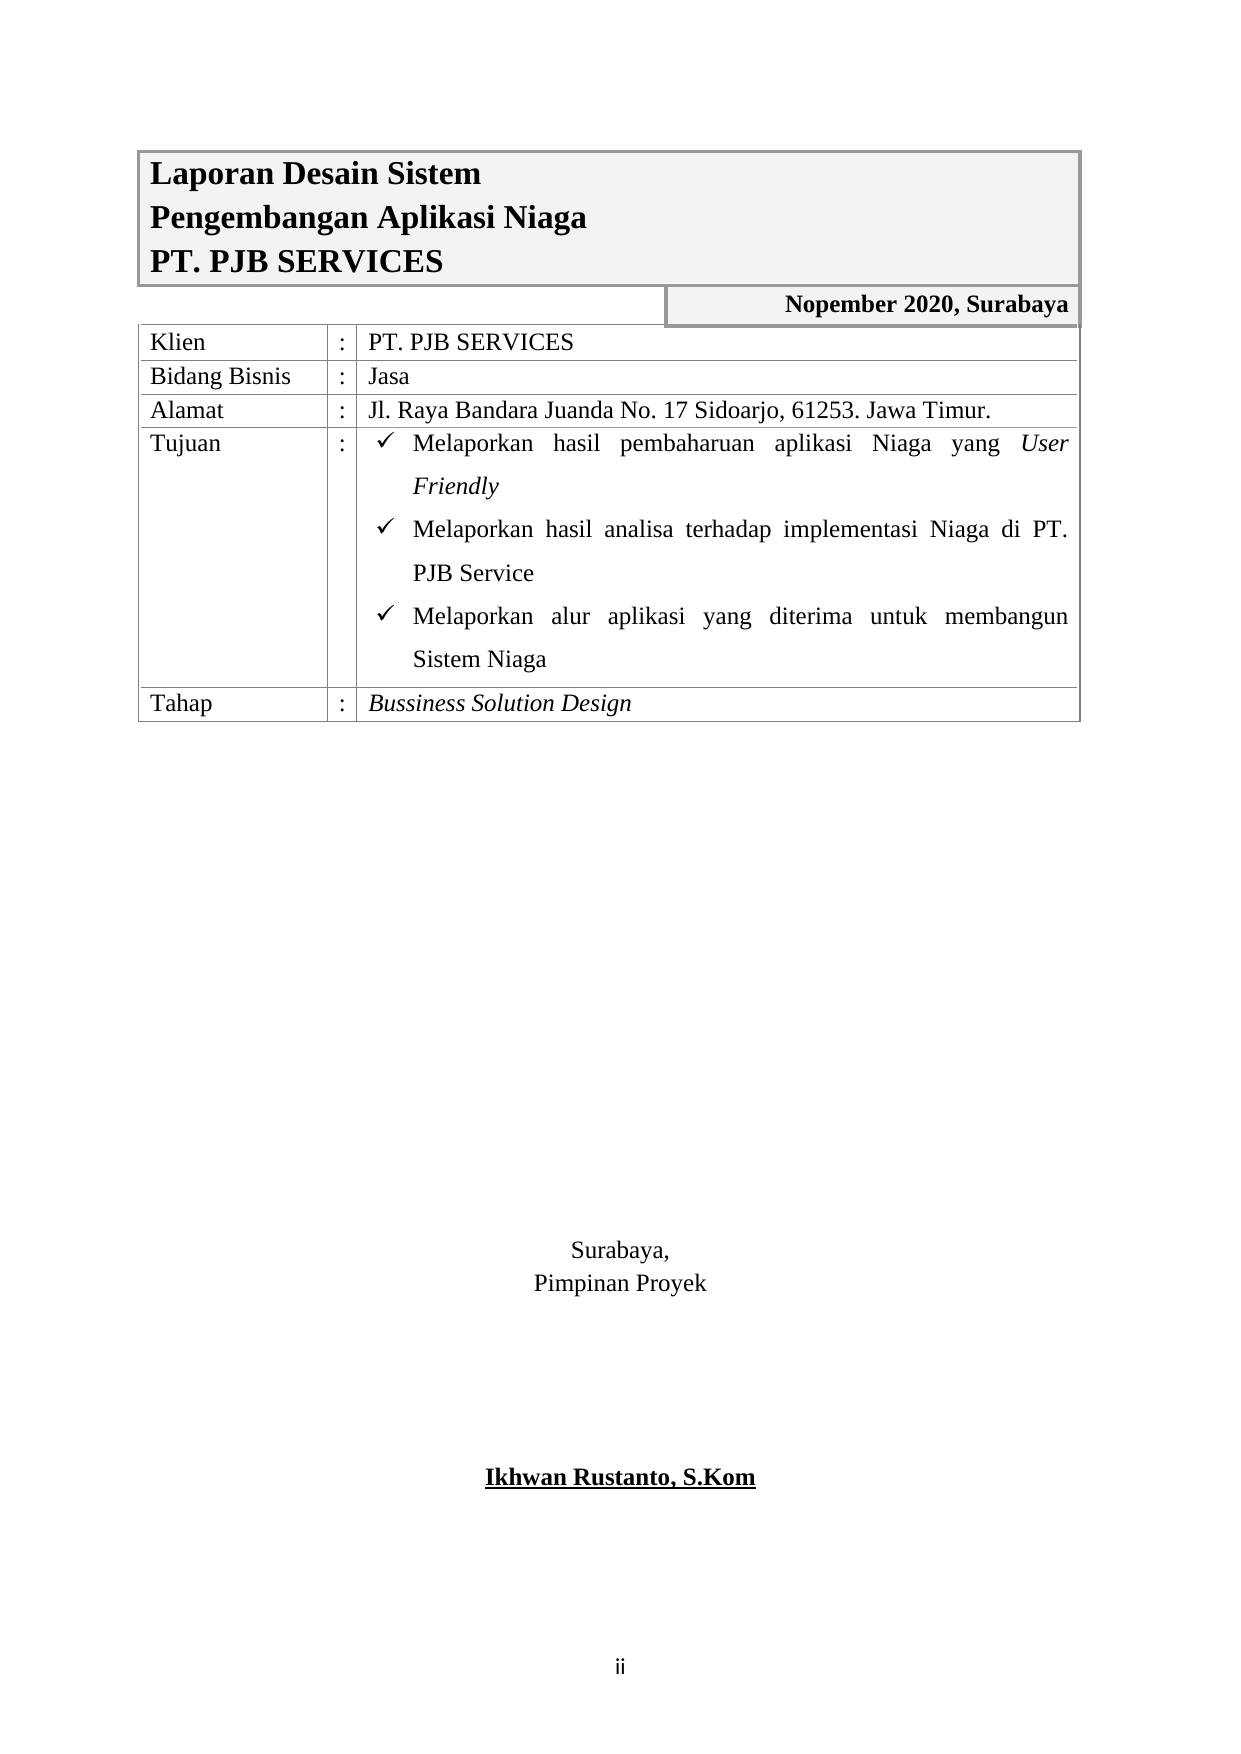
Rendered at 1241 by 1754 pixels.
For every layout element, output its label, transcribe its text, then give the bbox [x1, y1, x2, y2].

table_cell : [328, 428, 356, 687]
table_cell Nopember 2020, Surabaya [668, 287, 1078, 324]
table_cell Jl. Raya Bandara Juanda No. 17 Sidoarjo, 61253. Jawa Timur. [357, 394, 1079, 427]
text Pimpinan Proyek [150, 1268, 1090, 1297]
table_cell : [328, 325, 356, 360]
table_cell : [328, 688, 356, 721]
table_cell Jasa [357, 360, 1079, 394]
table_cell Bidang Bisnis [139, 360, 327, 394]
table_cell Tahap [139, 687, 327, 721]
text Surabaya, [150, 1235, 1090, 1264]
text Ikhwan Rustanto, S.Kom [150, 1462, 1090, 1491]
table_cell PT. PJB SERVICES [357, 324, 1079, 360]
table_cell : [328, 395, 356, 427]
table_header Laporan Desain Sistem Pengembangan Aplikasi Niaga PT. PJB SERVICES [140, 153, 1078, 283]
table_cell Tujuan [139, 427, 327, 687]
table_cell Bussiness Solution Design [357, 687, 1079, 721]
table_cell : [328, 361, 356, 394]
table_cell Melaporkan hasil pembaharuan aplikasi Niaga yang User Friendly Melaporkan hasil analisa terhadap implementasi Niaga di PT. PJB Service Melaporkan alur aplikasi yang diterima untuk membangun Sistem Niaga [357, 427, 1079, 687]
table_cell Klien [139, 324, 327, 360]
table_cell Alamat [139, 394, 327, 427]
